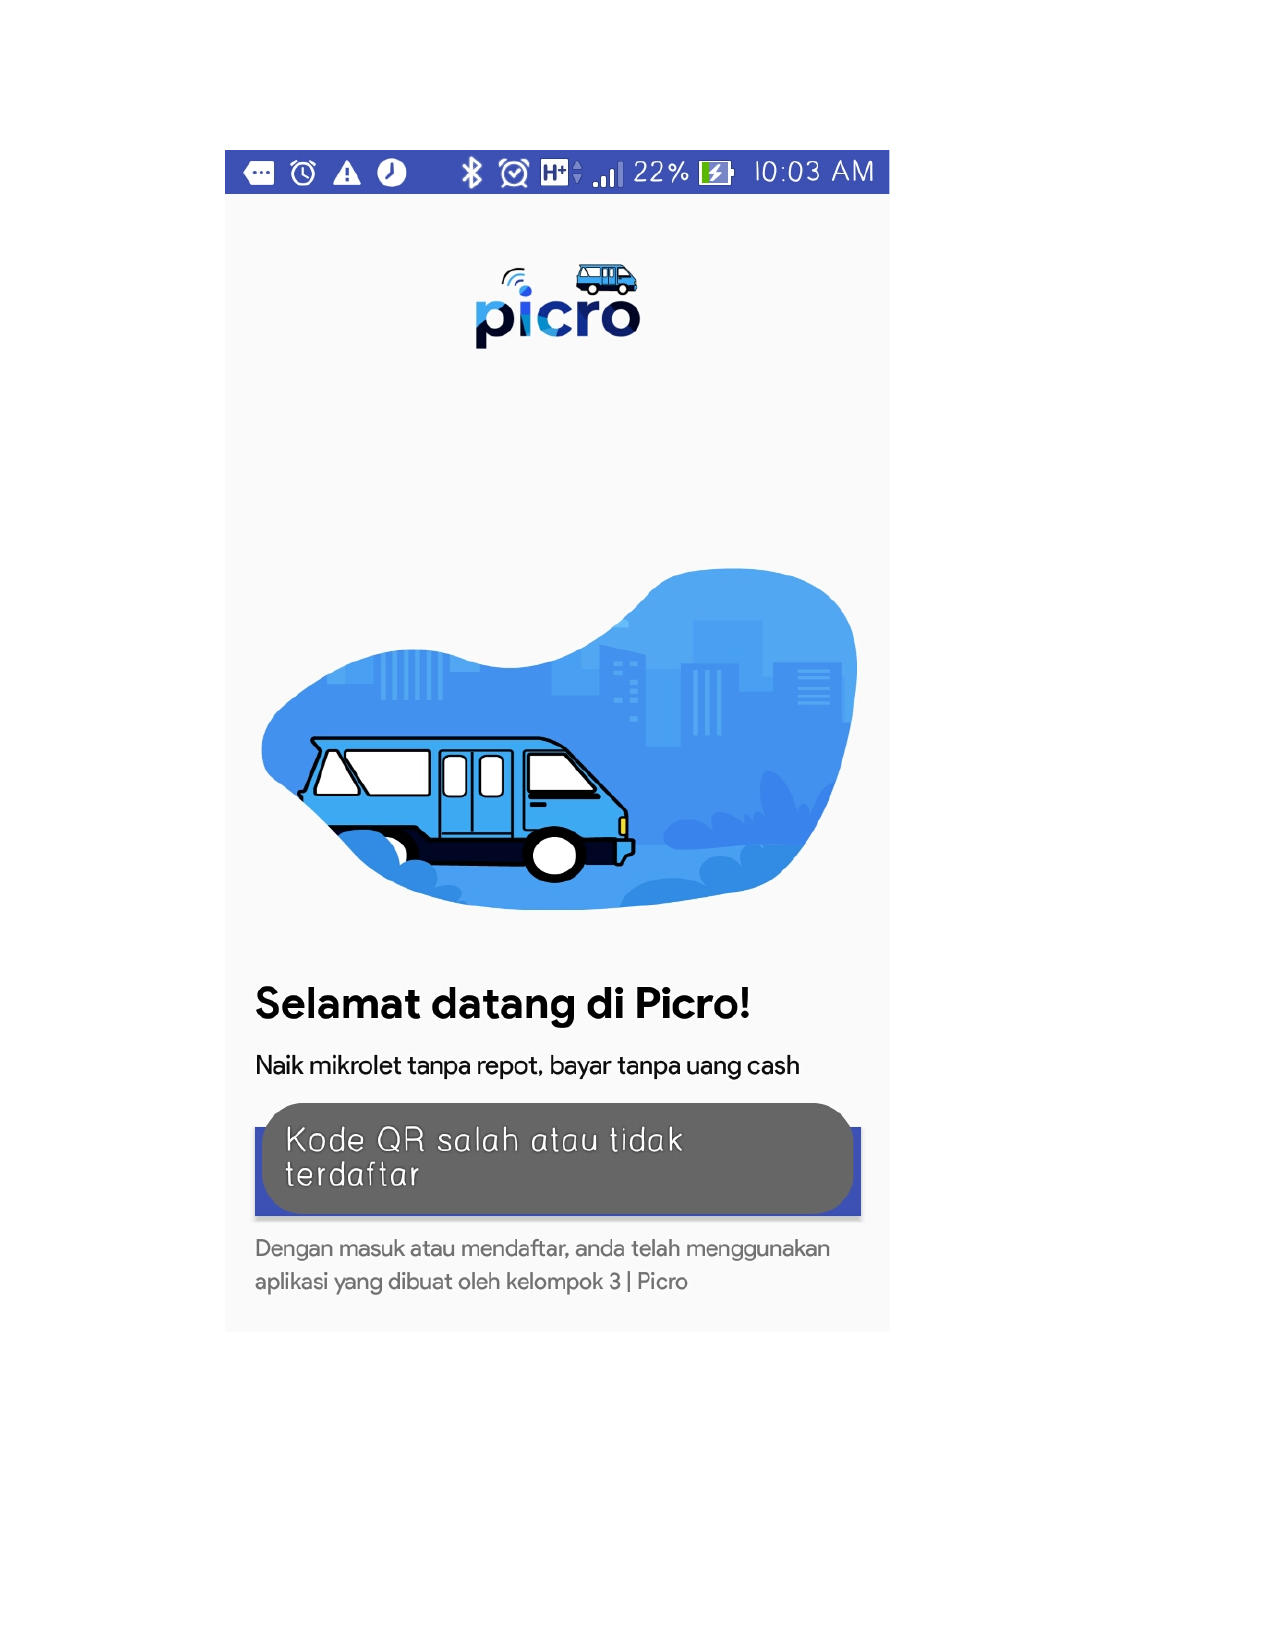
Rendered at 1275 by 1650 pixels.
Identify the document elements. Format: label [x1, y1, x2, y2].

picture [225, 150, 890, 1332]
